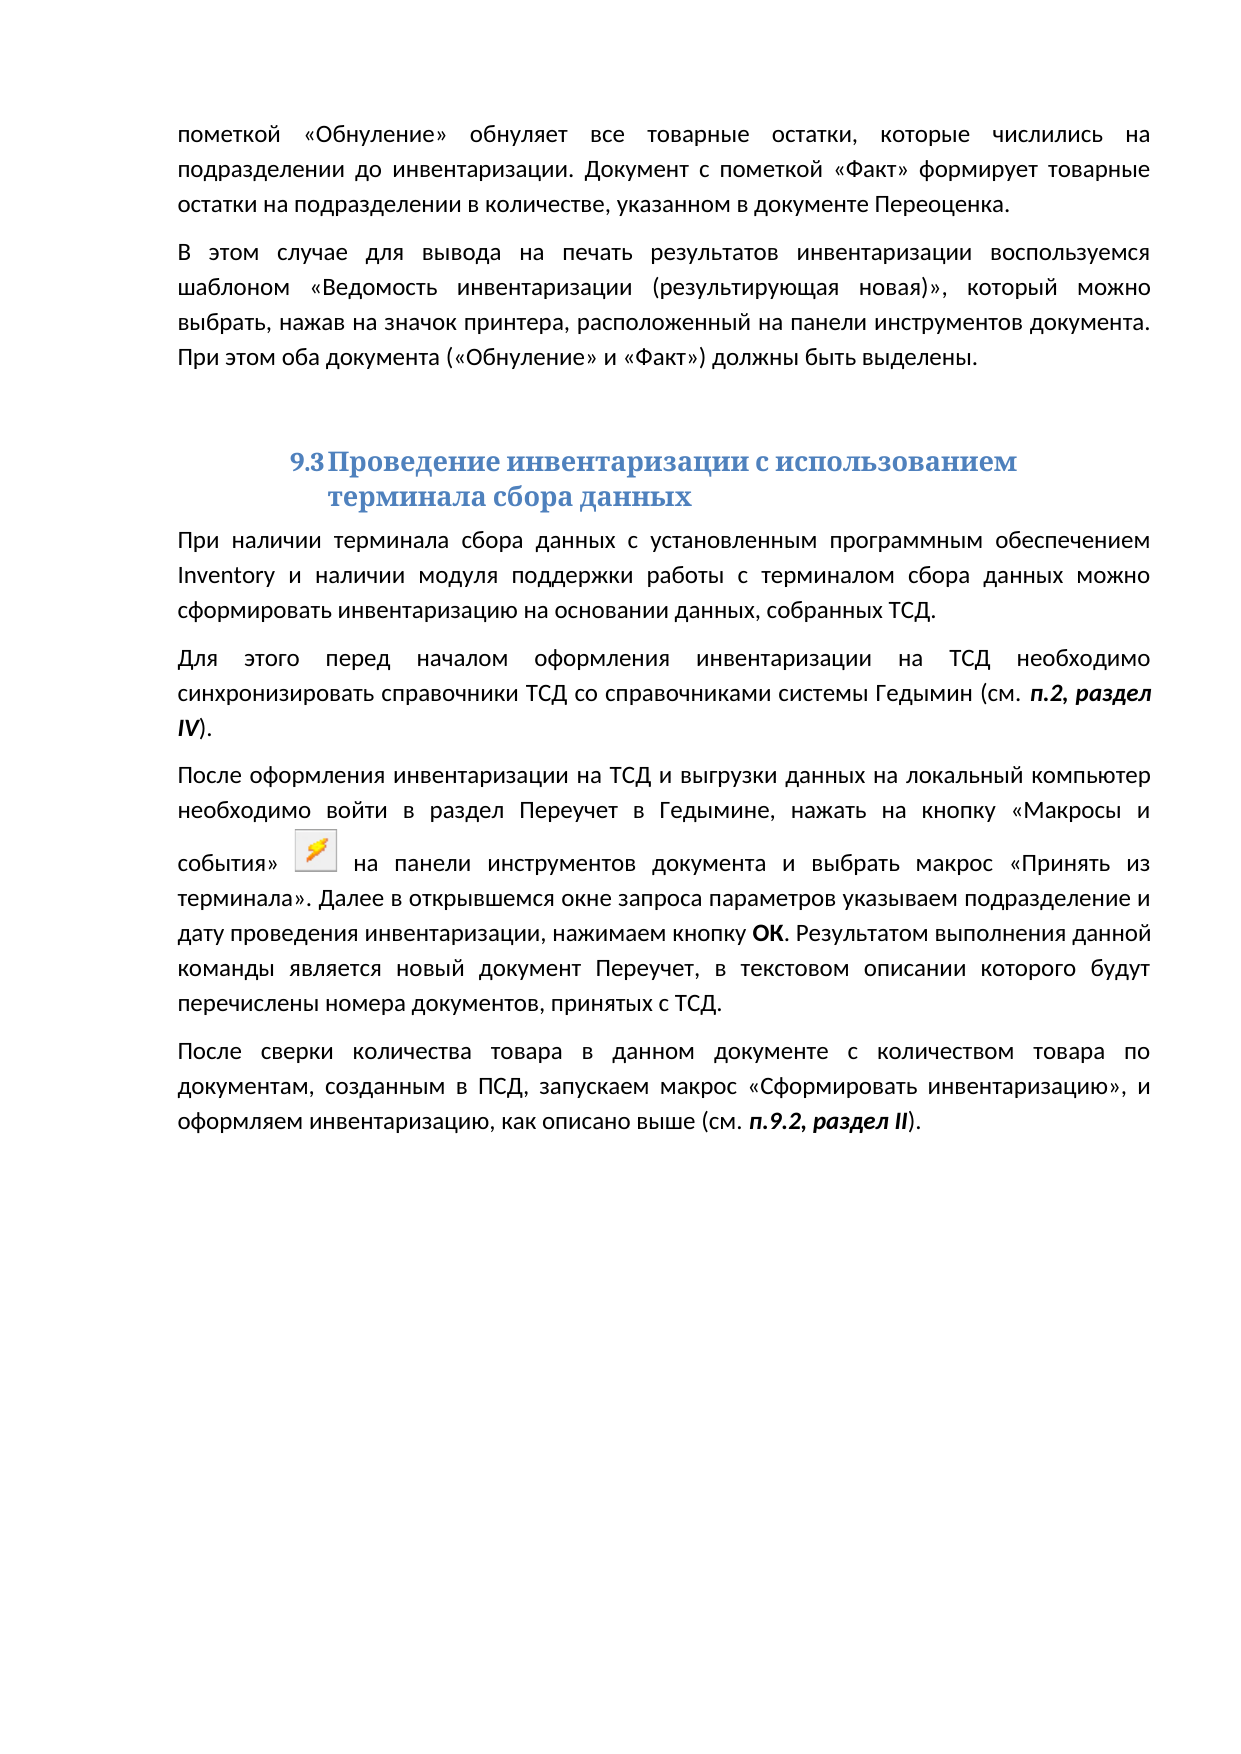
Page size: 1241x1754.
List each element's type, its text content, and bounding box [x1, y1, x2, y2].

picture [294, 829, 338, 872]
text При наличии терминала сбора данных с установленным программным обеспечением Inventory и наличии модуля поддержки работы с терминалом сбора данных можно сформировать инвентаризацию на основании данных, собранных ТСД. [177, 524, 1152, 625]
text После сверки количества товара в данном документе с количеством товара по документам, созданным в ПСД, запускаем макрос «Сформировать инвентаризацию», и оформляем инвентаризацию, как описано выше (см. п.9.2, раздел II). [177, 1035, 1152, 1136]
text В этом случае для вывода на печать результатов инвентаризации воспользуемся шаблоном «Ведомость инвентаризации (результирующая новая)», который можно выбрать, нажав на значок принтера, расположенный на панели инструментов документа. При этом оба документа («Обнуление» и «Факт») должны быть выделены. [177, 236, 1152, 371]
subtitle Проведение инвентаризации с использованием терминала сбора данных [290, 447, 1152, 513]
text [177, 118, 1152, 219]
text После оформления инвентаризации на ТСД и выгрузки данных на локальный компьютер необходимо войти в раздел Переучет в Гедымине, нажать на кнопку «Макросы и события» на панели инструментов документа и выбрать макрос «Принять из терминала». Далее в открывшемся окне запроса параметров указываем подразделение и дату проведения инвентаризации, нажимаем кнопку ОК. Результатом выполнения данной команды является новый документ Переучет, в текстовом описании которого будут перечислены номера документов, принятых с ТСД. [177, 759, 1152, 1018]
text Для этого перед началом оформления инвентаризации на ТСД необходимо синхронизировать справочники ТСД со справочниками системы Гедымин (см. п.2, раздел IV). [177, 642, 1152, 742]
